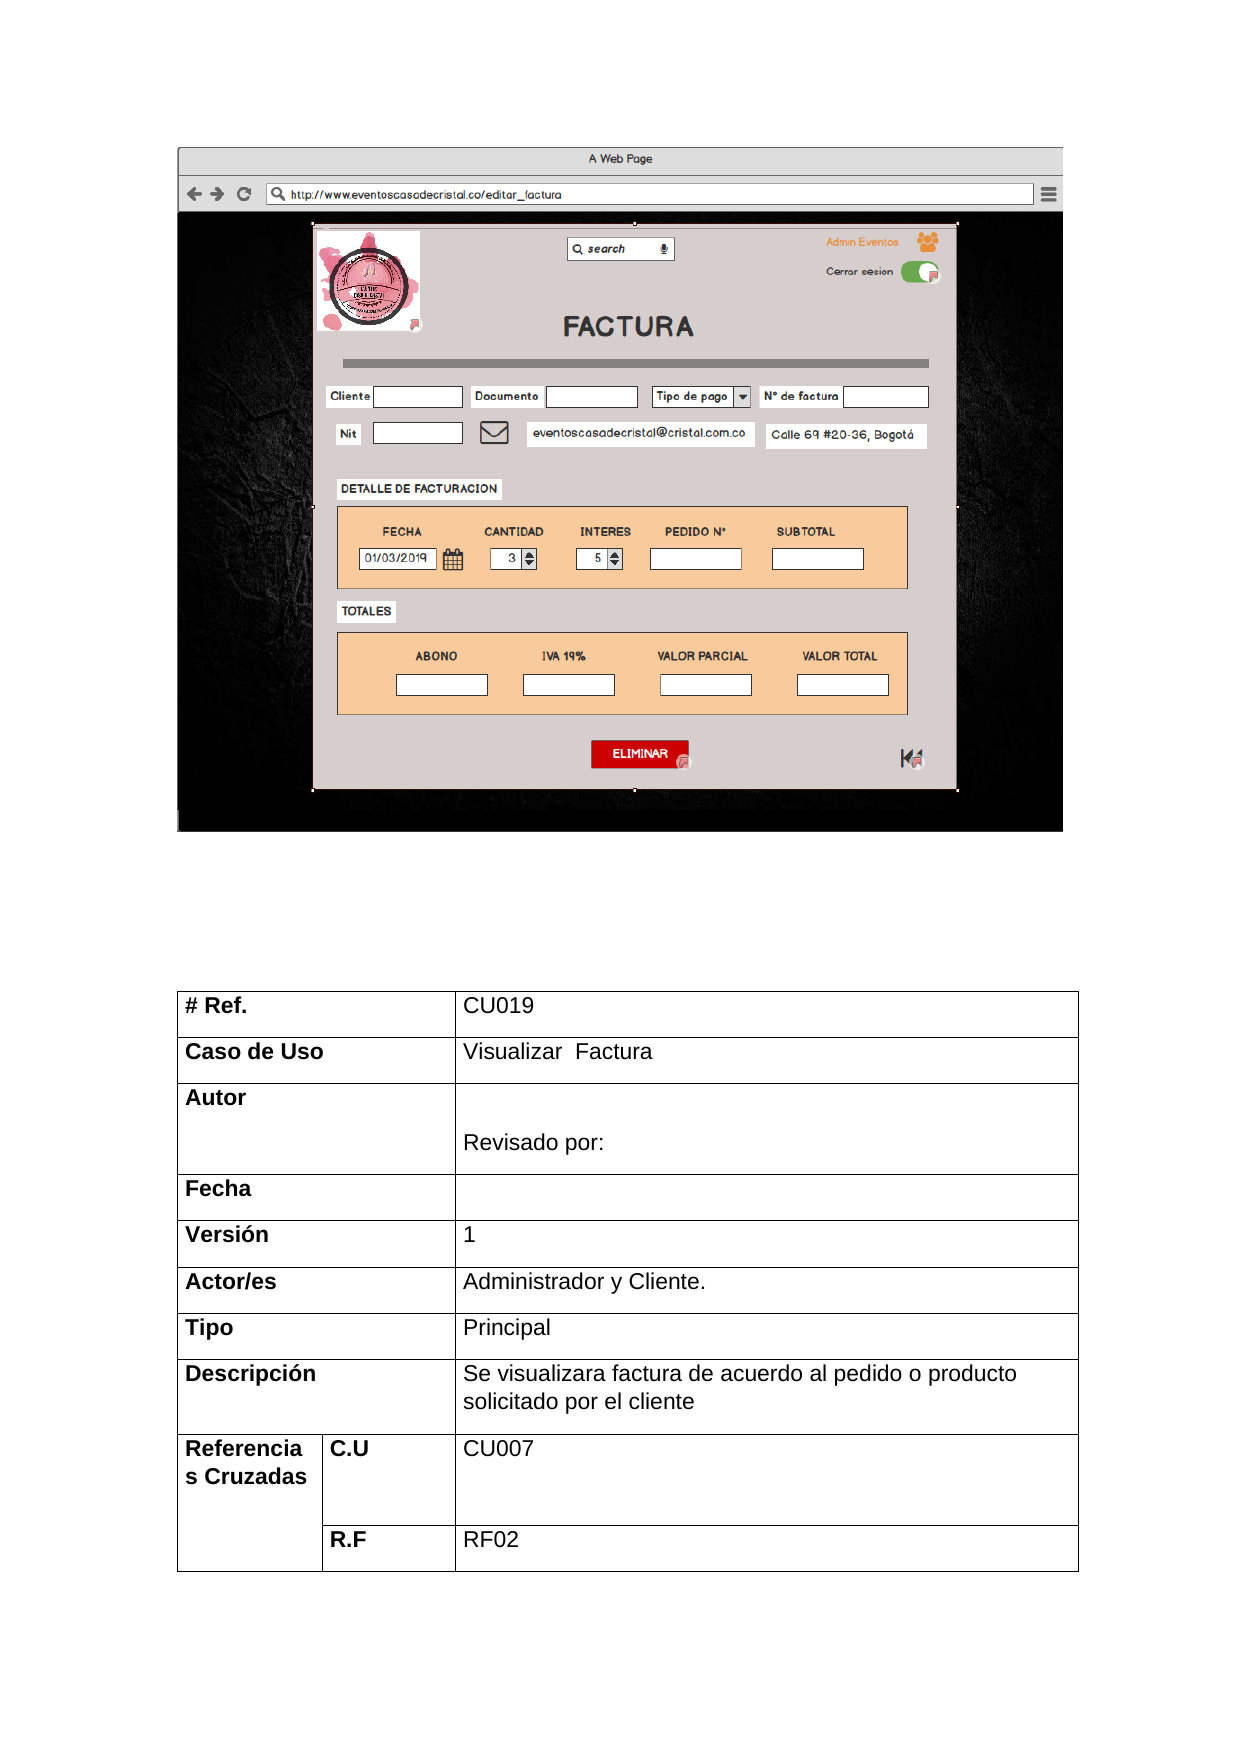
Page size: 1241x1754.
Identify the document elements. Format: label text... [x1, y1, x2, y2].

table_cell Referencias Cruzadas [178, 1435, 322, 1571]
table_cell [456, 1175, 1078, 1220]
table_cell Revisado por: [456, 1084, 1078, 1174]
table_cell C.U [323, 1435, 455, 1525]
table_header # Ref. [178, 992, 455, 1037]
table_cell Autor [178, 1084, 455, 1174]
table_cell R.F [323, 1526, 455, 1571]
table_cell Descripción [178, 1360, 455, 1433]
table_cell RF02 [456, 1526, 1078, 1571]
table_header CU019 [456, 992, 1078, 1037]
table_cell 1 [456, 1221, 1078, 1267]
picture [177, 147, 1063, 832]
table_cell Principal [456, 1314, 1078, 1359]
table_cell Tipo [178, 1314, 455, 1359]
table_cell CU007 [456, 1435, 1078, 1525]
table_cell Administrador y Cliente. [456, 1268, 1078, 1313]
table_cell Caso de Uso [178, 1038, 455, 1083]
table_cell Visualizar Factura [456, 1038, 1078, 1083]
table_cell Se visualizara factura de acuerdo al pedido o producto solicitado por el cliente [456, 1360, 1078, 1433]
table_cell Actor/es [178, 1268, 455, 1313]
table_cell Fecha [178, 1175, 455, 1220]
table_cell Versión [178, 1221, 455, 1267]
